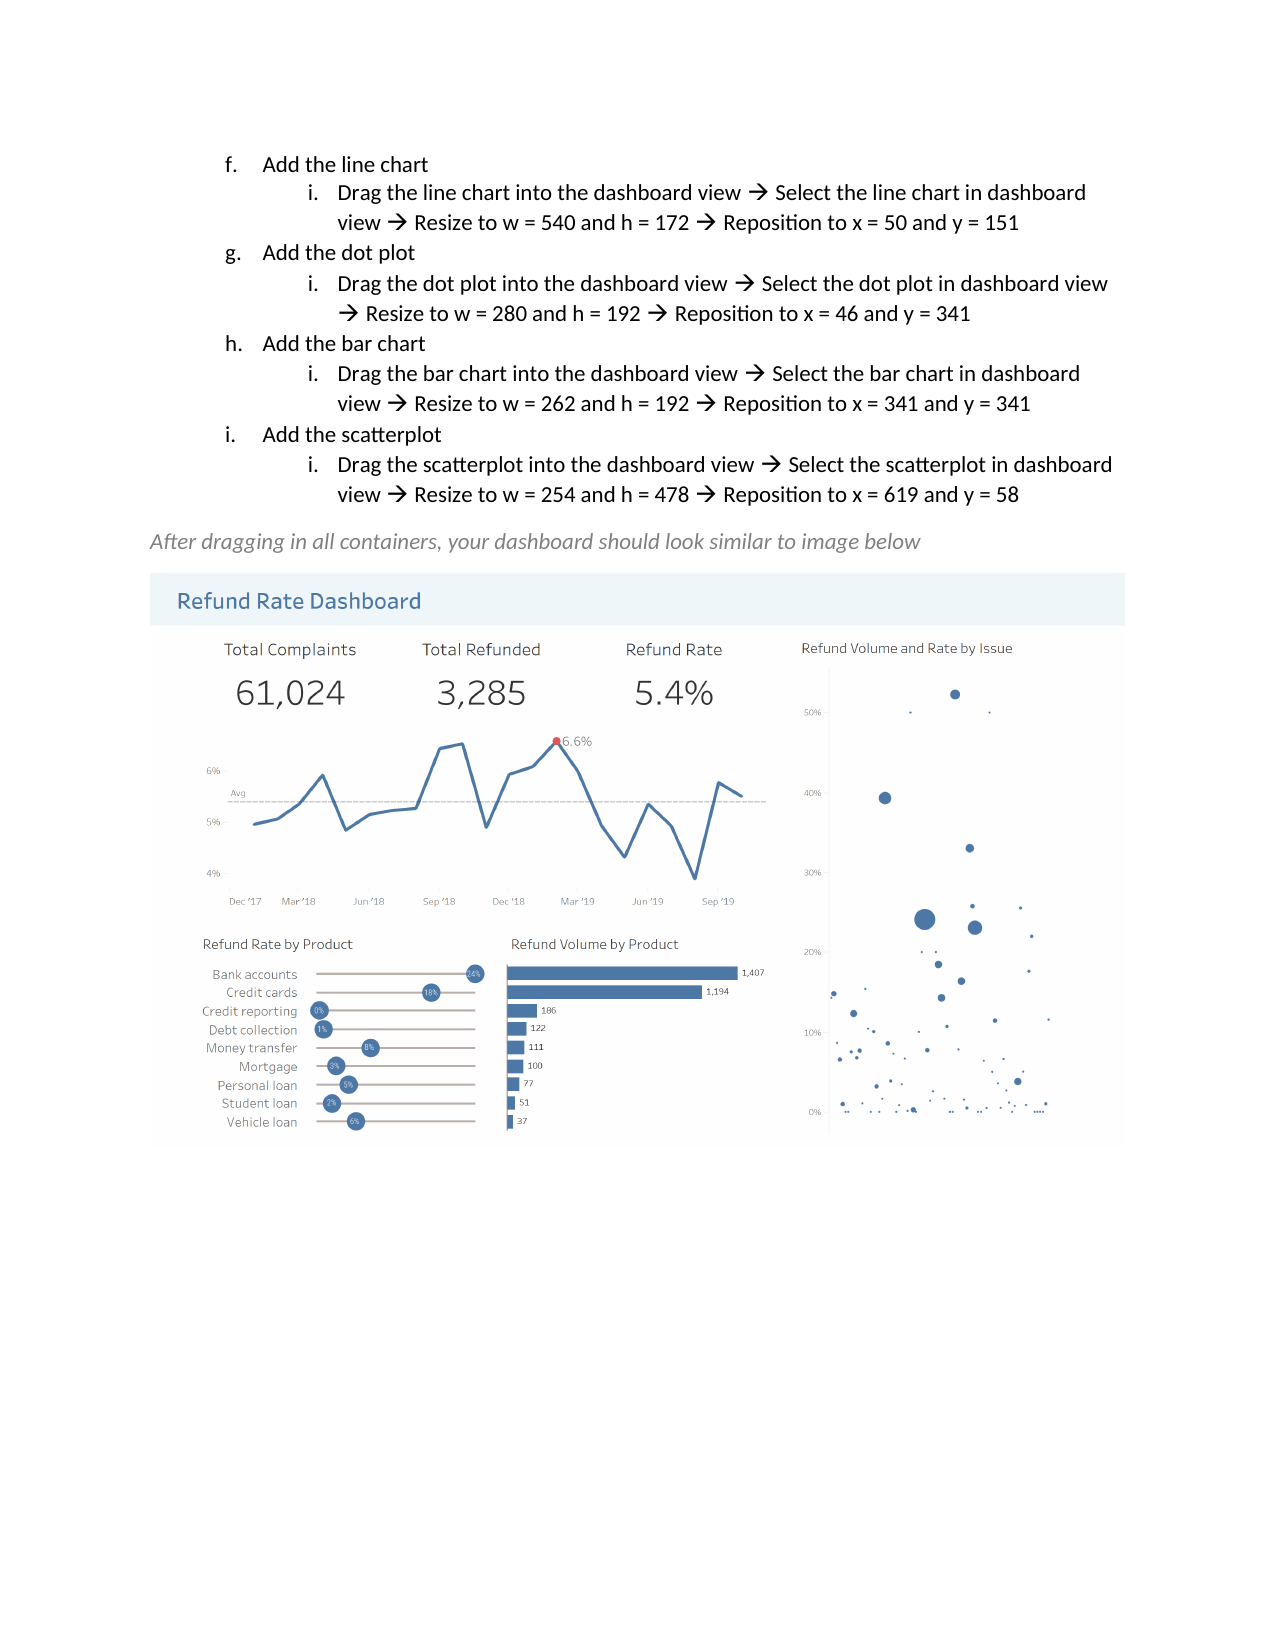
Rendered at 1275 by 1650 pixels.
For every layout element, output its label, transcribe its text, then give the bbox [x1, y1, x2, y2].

list Add the bar chart [225, 329, 1125, 357]
list Drag the bar chart into the dashboard view Select the bar chart in dashboard view Resize to w = 262 and h = 192 Reposition to x = 341 and y = 341 [319, 359, 1125, 417]
list Drag the dot plot into the dashboard view Select the dot plot in dashboard view Resize to w = 280 and h = 192 Reposition to x = 46 and y = 341 [319, 269, 1125, 327]
list Drag the scatterplot into the dashboard view Select the scatterplot in dashboard view Resize to w = 254 and h = 478 Reposition to x = 619 and y = 58 [319, 450, 1125, 508]
picture [150, 573, 1125, 1148]
list Add the scatterplot [225, 420, 1125, 448]
list Add the dot plot [225, 238, 1125, 266]
list Add the line chart [225, 150, 1125, 178]
list Drag the line chart into the dashboard view Select the line chart in dashboard view Resize to w = 540 and h = 172 Reposition to x = 50 and y = 151 [319, 178, 1125, 236]
text After dragging in all containers, your dashboard should look similar to image below [150, 527, 1125, 555]
